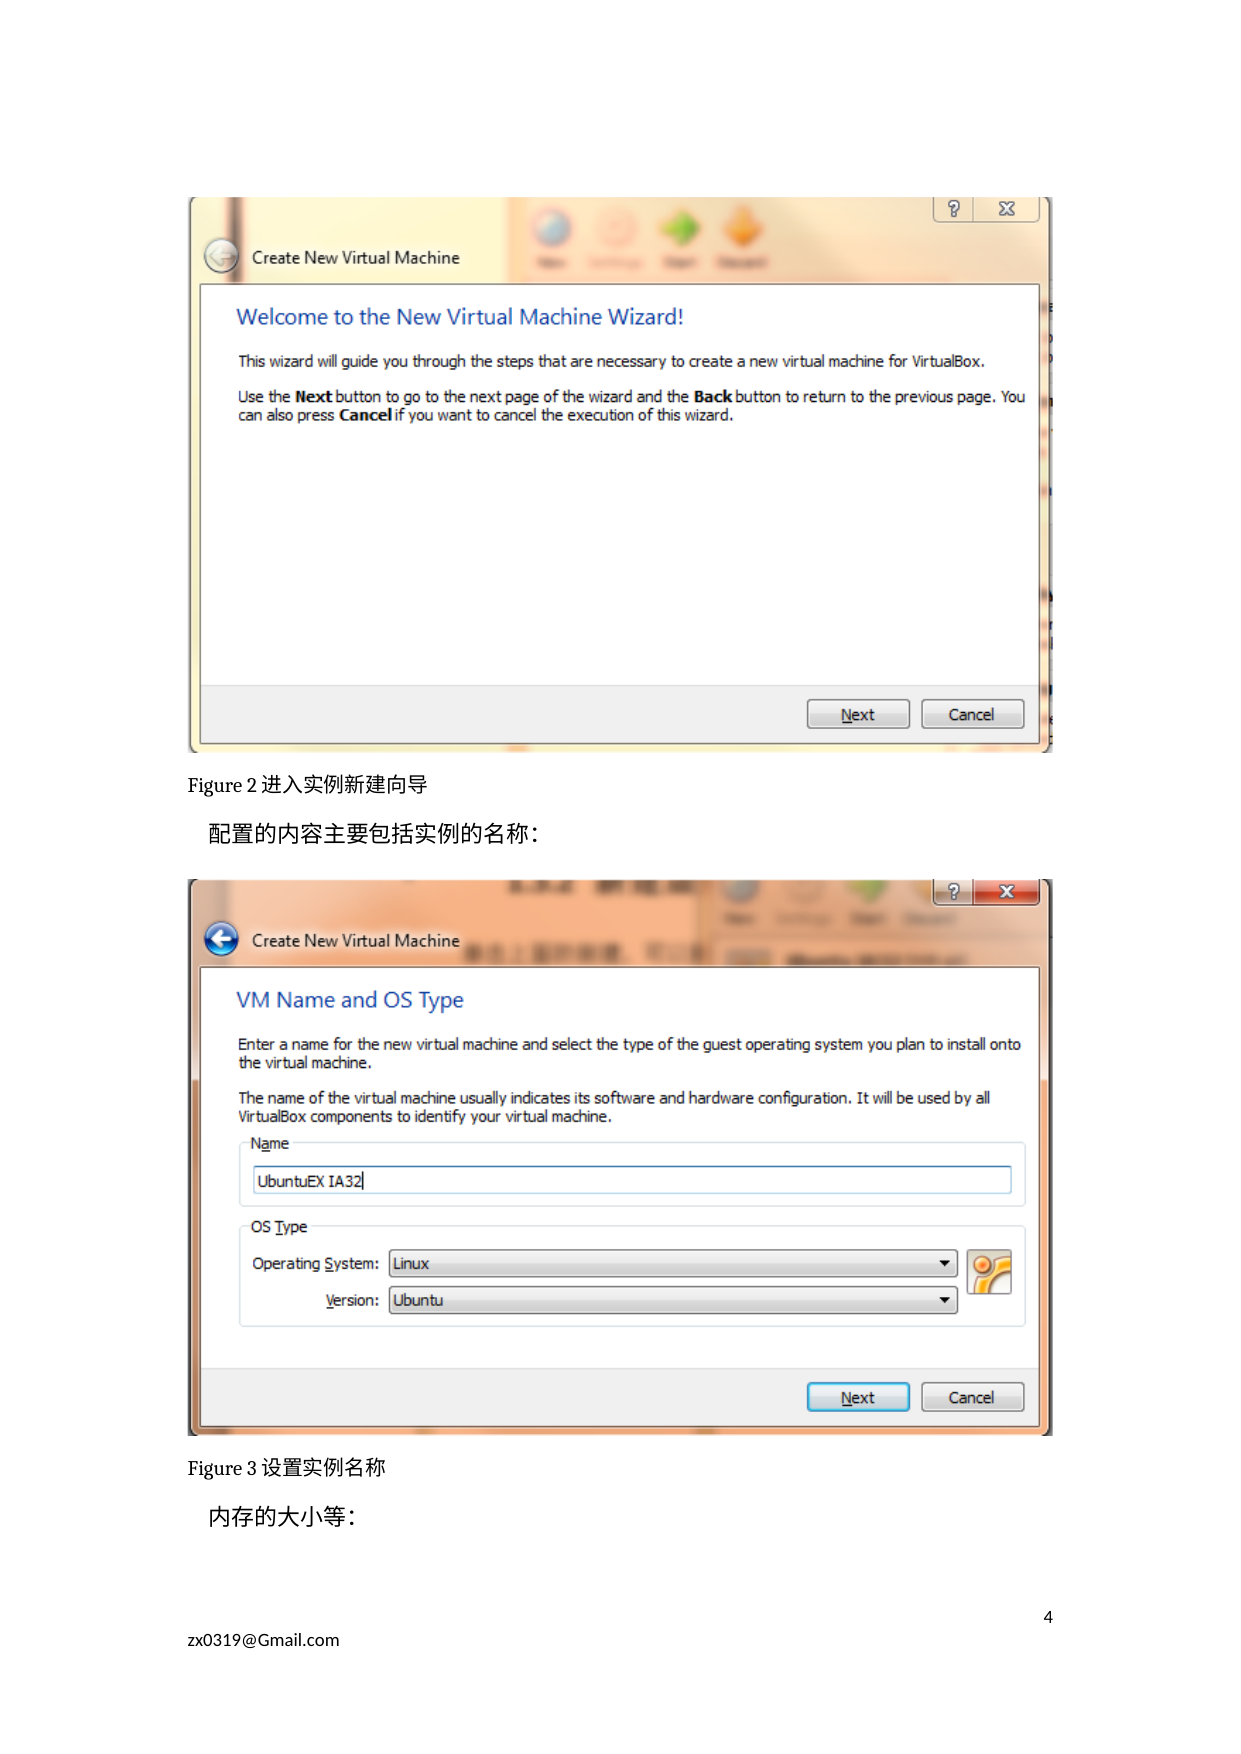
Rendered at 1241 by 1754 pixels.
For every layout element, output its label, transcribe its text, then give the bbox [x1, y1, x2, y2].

text Figure 2 进入实例新建向导 [187, 767, 1053, 800]
text 内存的大小等： [187, 1482, 1053, 1547]
picture [187, 879, 1053, 1436]
text 配置的内容主要包括实例的名称： [187, 800, 1053, 865]
picture [187, 197, 1053, 753]
text Figure 3 设置实例名称 [187, 1450, 1053, 1482]
